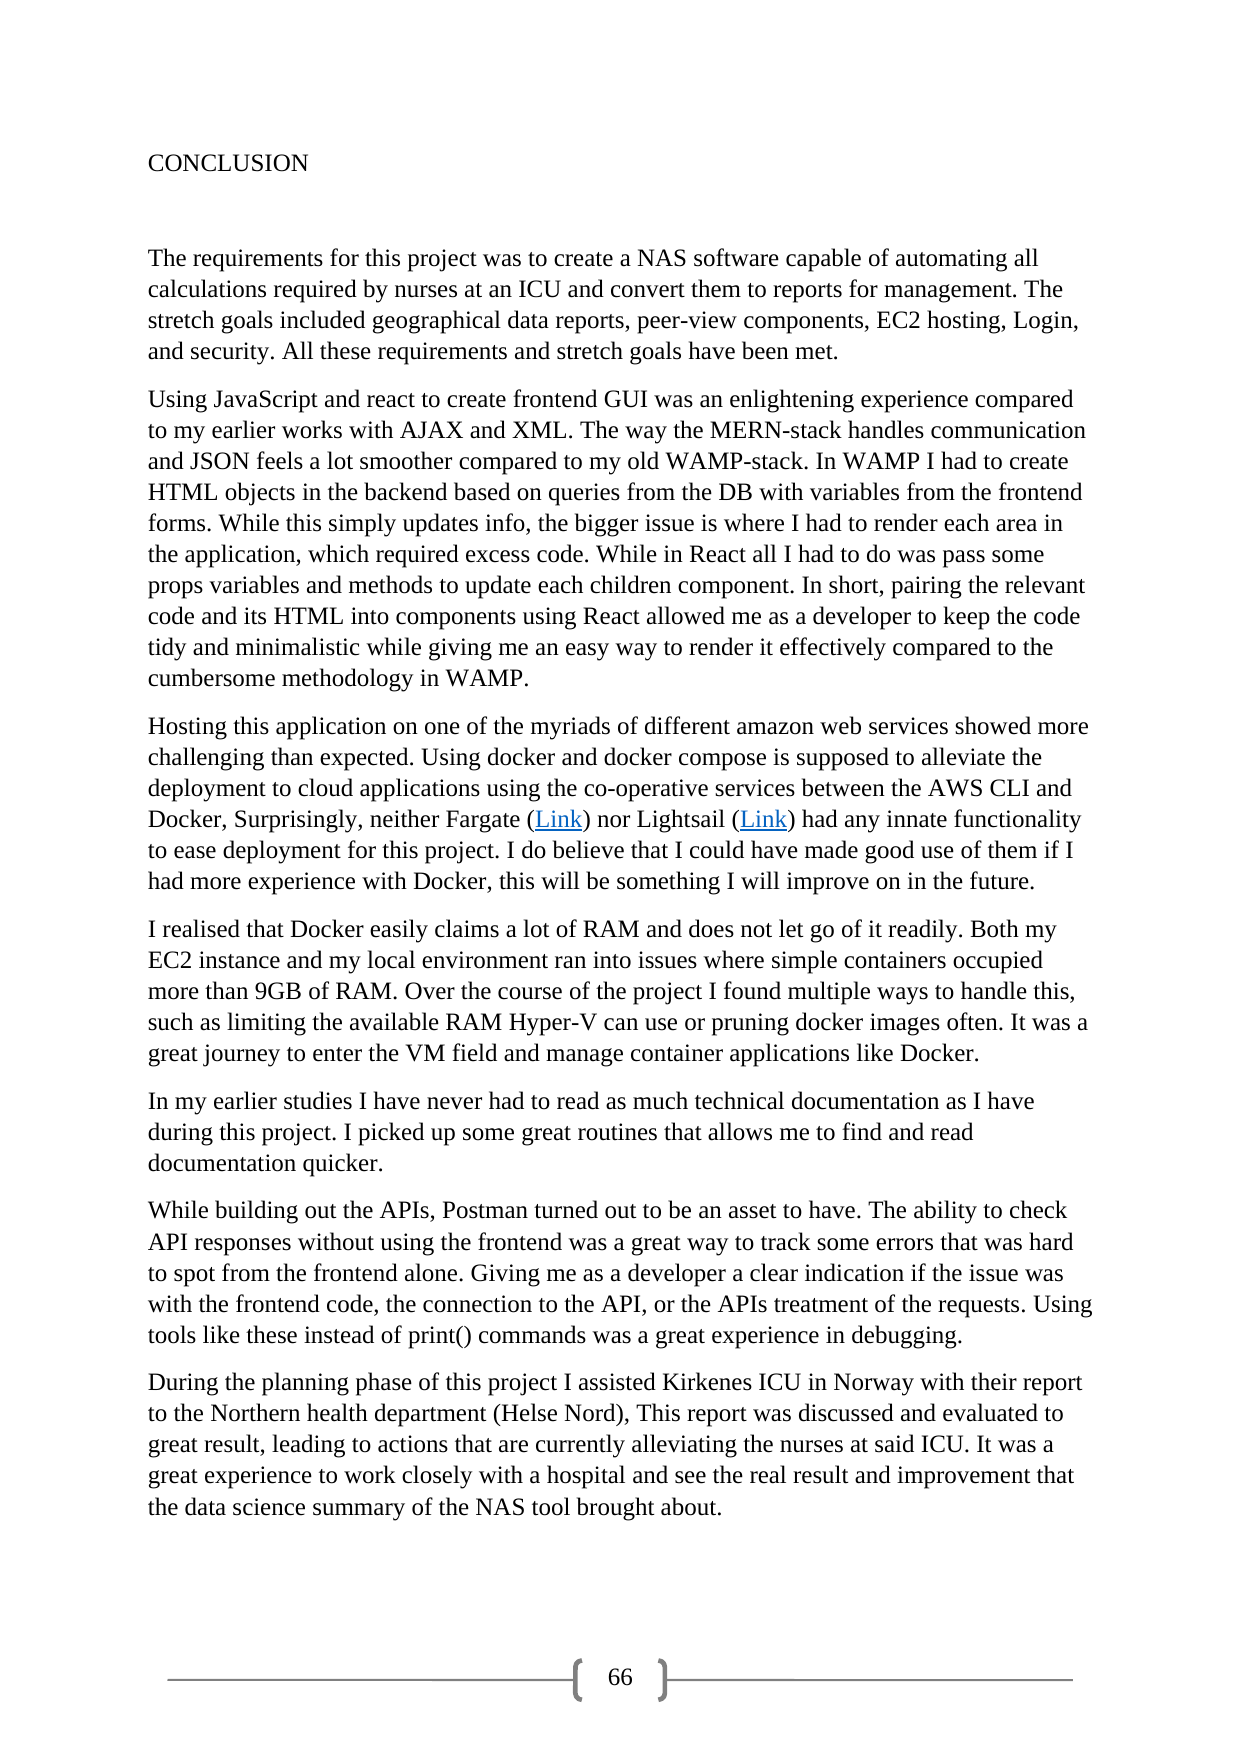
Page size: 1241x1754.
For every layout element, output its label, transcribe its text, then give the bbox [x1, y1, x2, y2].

text During the planning phase of this project I assisted Kirkenes ICU in Norway with their report to the Northern health department (Helse Nord), This report was discussed and evaluated to great result, leading to actions that are currently alleviating the nurses at said ICU. It was a great experience to work closely with a hospital and see the real result and improvement that the data science summary of the NAS tool brought about. [148, 1367, 1093, 1520]
subtitle CONCLUSION [148, 148, 1093, 176]
text Using JavaScript and react to create frontend GUI was an enlightening experience compared to my earlier works with AJAX and XML. The way the MERN-stack handles communication and JSON feels a lot smoother compared to my old WAMP-stack. In WAMP I had to create HTML objects in the backend based on queries from the DB with variables from the frontend forms. While this simply updates info, the bigger issue is where I had to render each area in the application, which required excess code. While in React all I had to do was pass some props variables and methods to update each children component. In short, pairing the relevant code and its HTML into components using React allowed me as a developer to keep the code tidy and minimalistic while giving me an easy way to render it effectively compared to the cumbersome methodology in WAMP. [148, 384, 1093, 692]
text I realised that Docker easily claims a lot of RAM and does not let go of it readily. Both my EC2 instance and my local environment ran into issues where simple containers occupied more than 9GB of RAM. Over the course of the project I found multiple ways to handle this, such as limiting the available RAM Hyper-V can use or pruning docker images often. It was a great journey to enter the VM field and manage container applications like Docker. [148, 914, 1093, 1067]
text While building out the APIs, Postman turned out to be an asset to have. The ability to check API responses without using the frontend was a great way to track some errors that was hard to spot from the frontend alone. Giving me as a developer a clear indication if the issue was with the frontend code, the connection to the API, or the APIs treatment of the requests. Using tools like these instead of print() commands was a great experience in debugging. [148, 1196, 1093, 1348]
text Hosting this application on one of the myriads of different amazon web services showed more challenging than expected. Using docker and docker compose is supposed to alleviate the deployment to cloud applications using the co-operative services between the AWS CLI and Docker, Surprisingly, neither Fargate (Link) nor Lightsail (Link) had any innate functionality to ease deployment for this project. I do believe that I could have made good use of them if I had more experience with Docker, this will be something I will improve on in the future. [148, 711, 1093, 895]
text In my earlier studies I have never had to read as much technical documentation as I have during this project. I picked up some great routines that allows me to find and read documentation quicker. [148, 1086, 1093, 1177]
text The requirements for this project was to create a NAS software capable of automating all calculations required by nurses at an ICU and convert them to reports for management. The stretch goals included geographical data reports, peer-view components, EC2 hosting, Login, and security. All these requirements and stretch goals have been met. [148, 243, 1093, 365]
